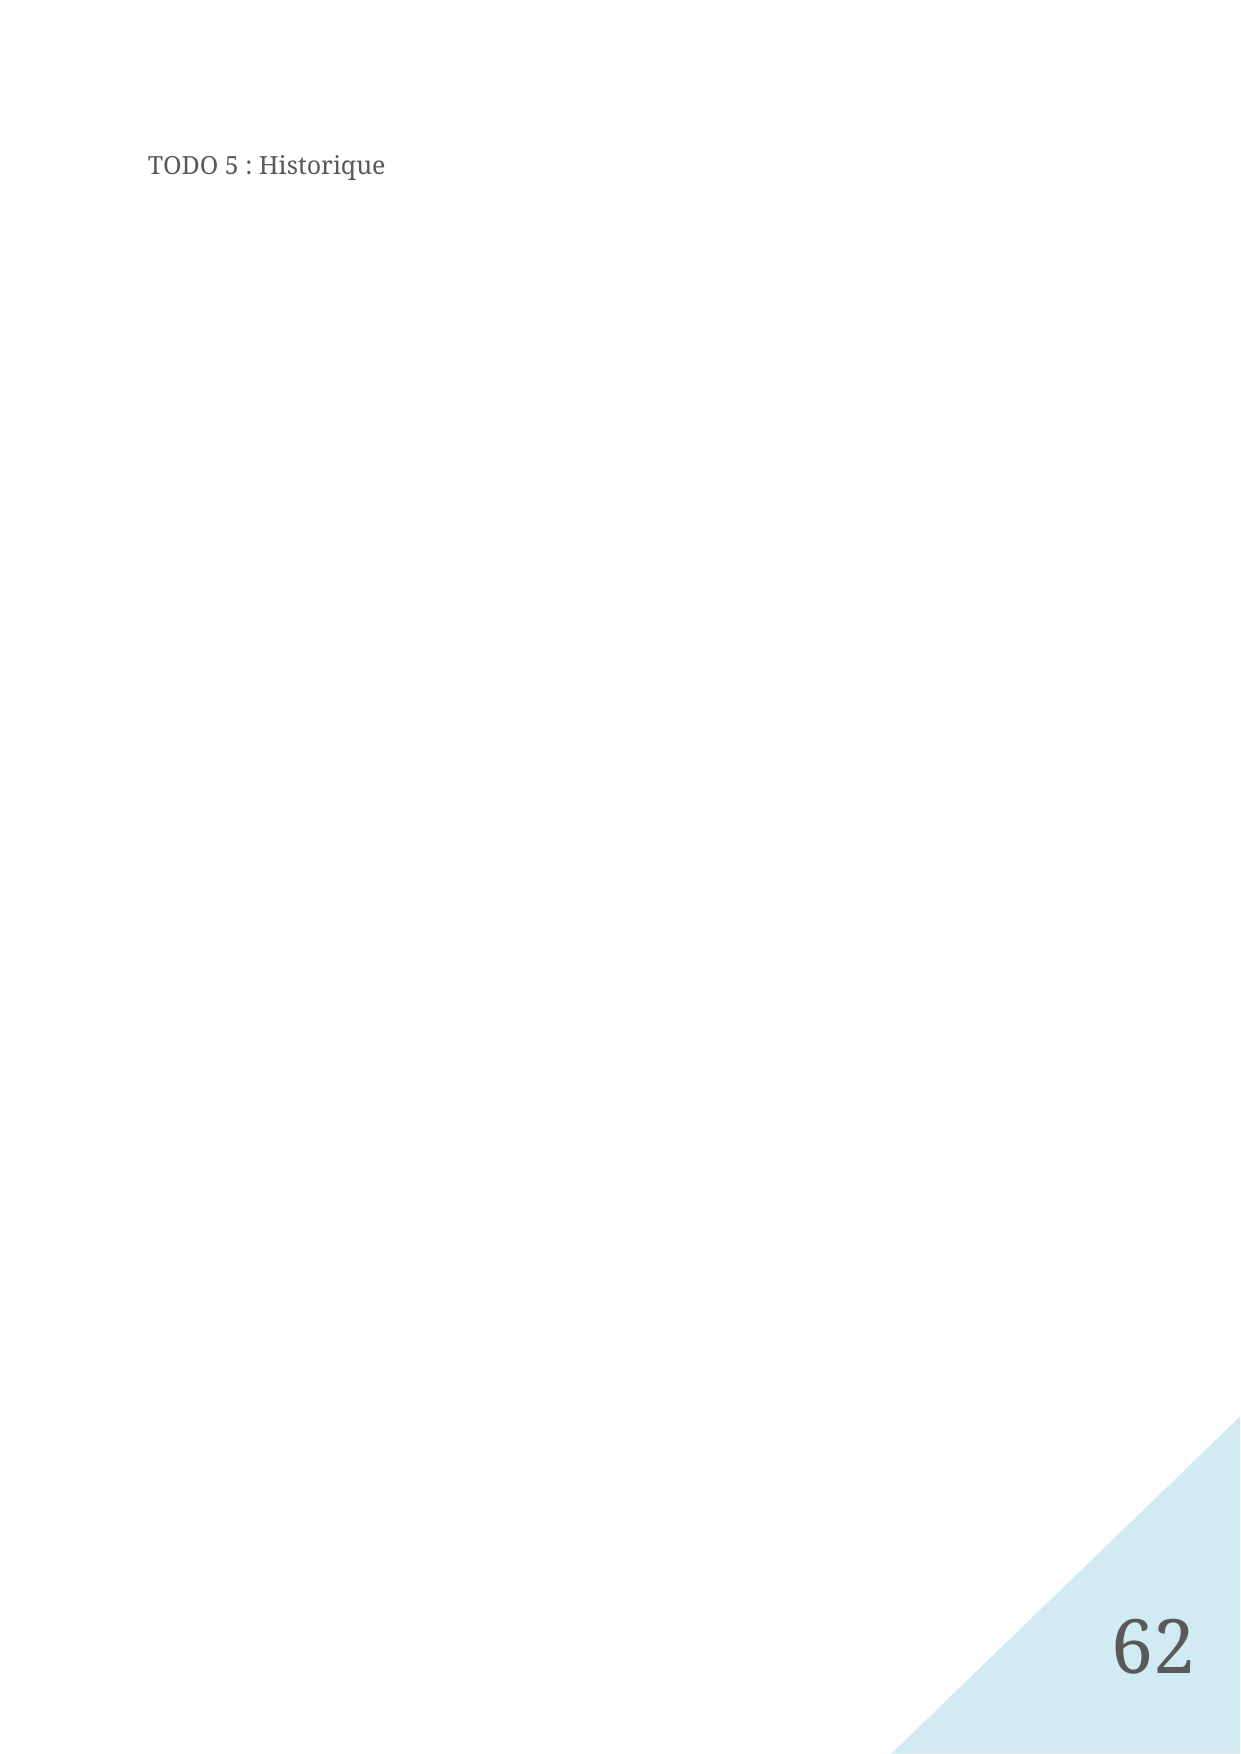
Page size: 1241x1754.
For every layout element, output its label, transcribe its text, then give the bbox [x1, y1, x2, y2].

text TODO 5 : Historique [148, 148, 1093, 182]
